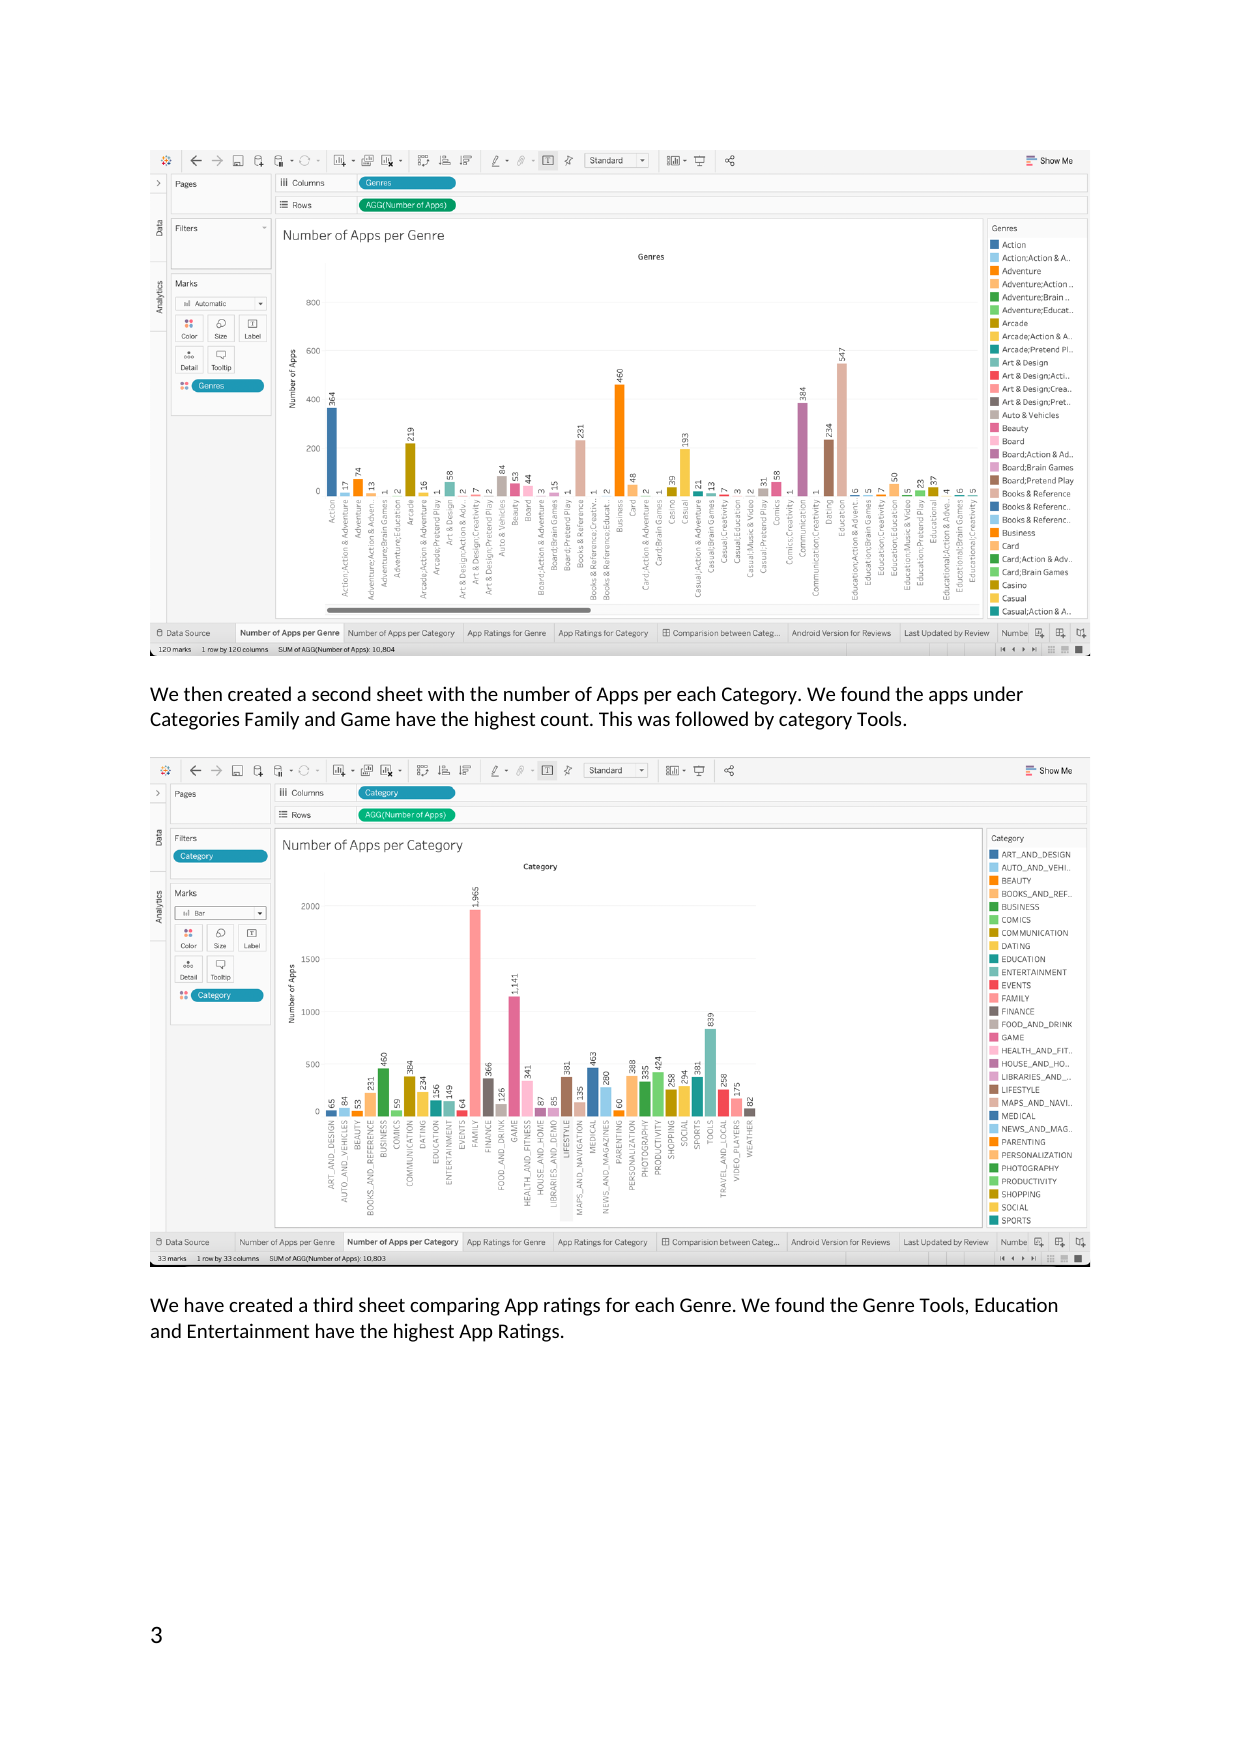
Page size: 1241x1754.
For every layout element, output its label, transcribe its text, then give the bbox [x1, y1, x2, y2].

picture [150, 757, 1091, 1267]
picture [150, 150, 1091, 656]
text We have created a third sheet comparing App ratings for each Genre. We found the Genre Tools, Education and Entertainment have the highest App Ratings. [150, 1292, 1090, 1343]
